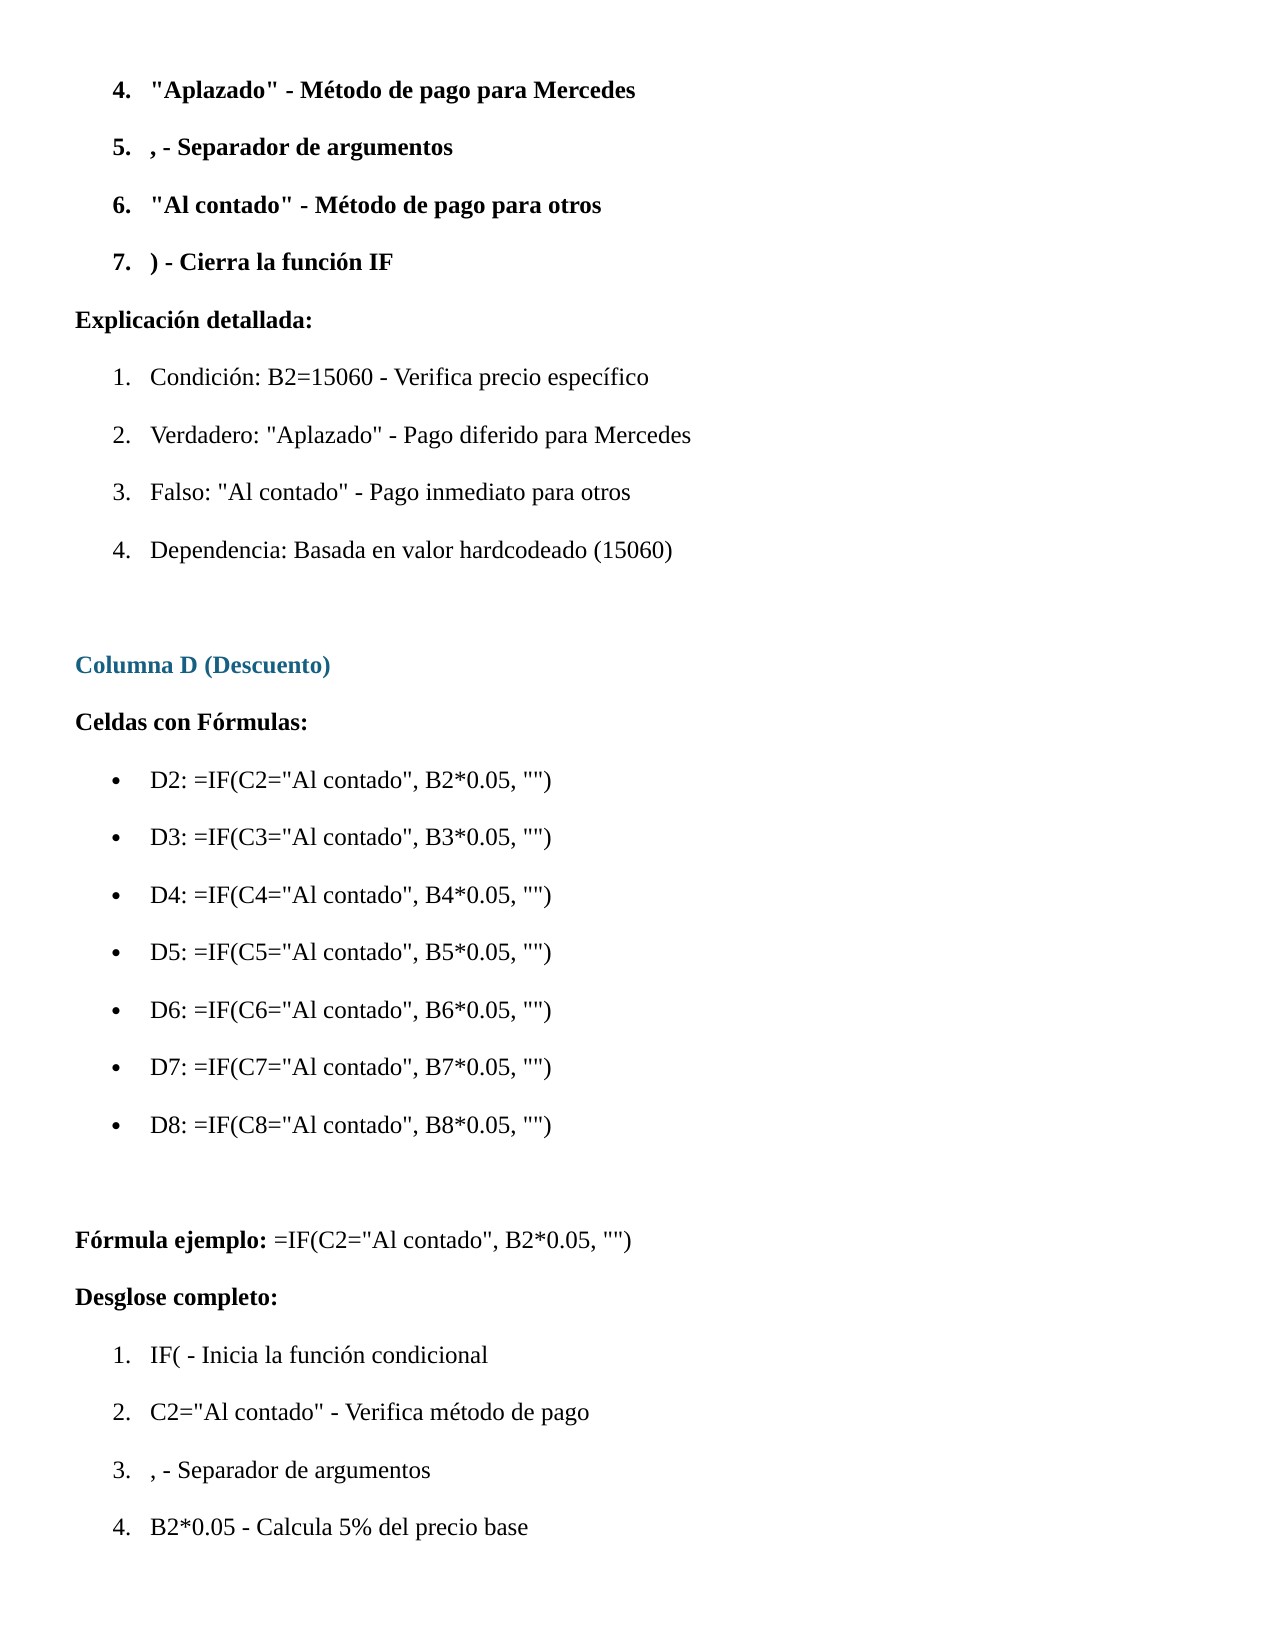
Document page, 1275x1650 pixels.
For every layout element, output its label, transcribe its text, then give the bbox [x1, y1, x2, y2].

list D2: =IF(C2="Al contado", B2*0.05, "") [112, 765, 1200, 794]
list D7: =IF(C7="Al contado", B7*0.05, "") [112, 1052, 1200, 1081]
list D8: =IF(C8="Al contado", B8*0.05, "") [112, 1110, 1200, 1139]
list IF( - Inicia la función condicional [112, 1340, 1200, 1369]
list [112, 132, 1200, 161]
list B2*0.05 - Calcula 5% del precio base [112, 1512, 1200, 1541]
text Columna D (Descuento) [75, 650, 1200, 679]
list Verdadero: "Aplazado" - Pago diferido para Mercedes [112, 420, 1200, 449]
list D3: =IF(C3="Al contado", B3*0.05, "") [112, 822, 1200, 851]
list Condición: B2=15060 - Verifica precio específico [112, 362, 1200, 391]
text Desglose completo: [75, 1282, 1200, 1311]
text Explicación detallada: [75, 305, 1200, 334]
list Dependencia: Basada en valor hardcodeado (15060) [112, 535, 1200, 564]
list "Al contado" - Método de pago para otros [112, 190, 1200, 219]
list "Aplazado" - Método de pago para Mercedes [112, 75, 1200, 104]
text Fórmula ejemplo: =IF(C2="Al contado", B2*0.05, "") [75, 1225, 1200, 1254]
list D6: =IF(C6="Al contado", B6*0.05, "") [112, 995, 1200, 1024]
list D5: =IF(C5="Al contado", B5*0.05, "") [112, 937, 1200, 966]
list Falso: "Al contado" - Pago inmediato para otros [112, 477, 1200, 506]
list D4: =IF(C4="Al contado", B4*0.05, "") [112, 880, 1200, 909]
list ) - Cierra la función IF [112, 247, 1200, 276]
list , - Separador de argumentos [112, 1455, 1200, 1484]
list C2="Al contado" - Verifica método de pago [112, 1397, 1200, 1426]
text Celdas con Fórmulas: [75, 707, 1200, 736]
